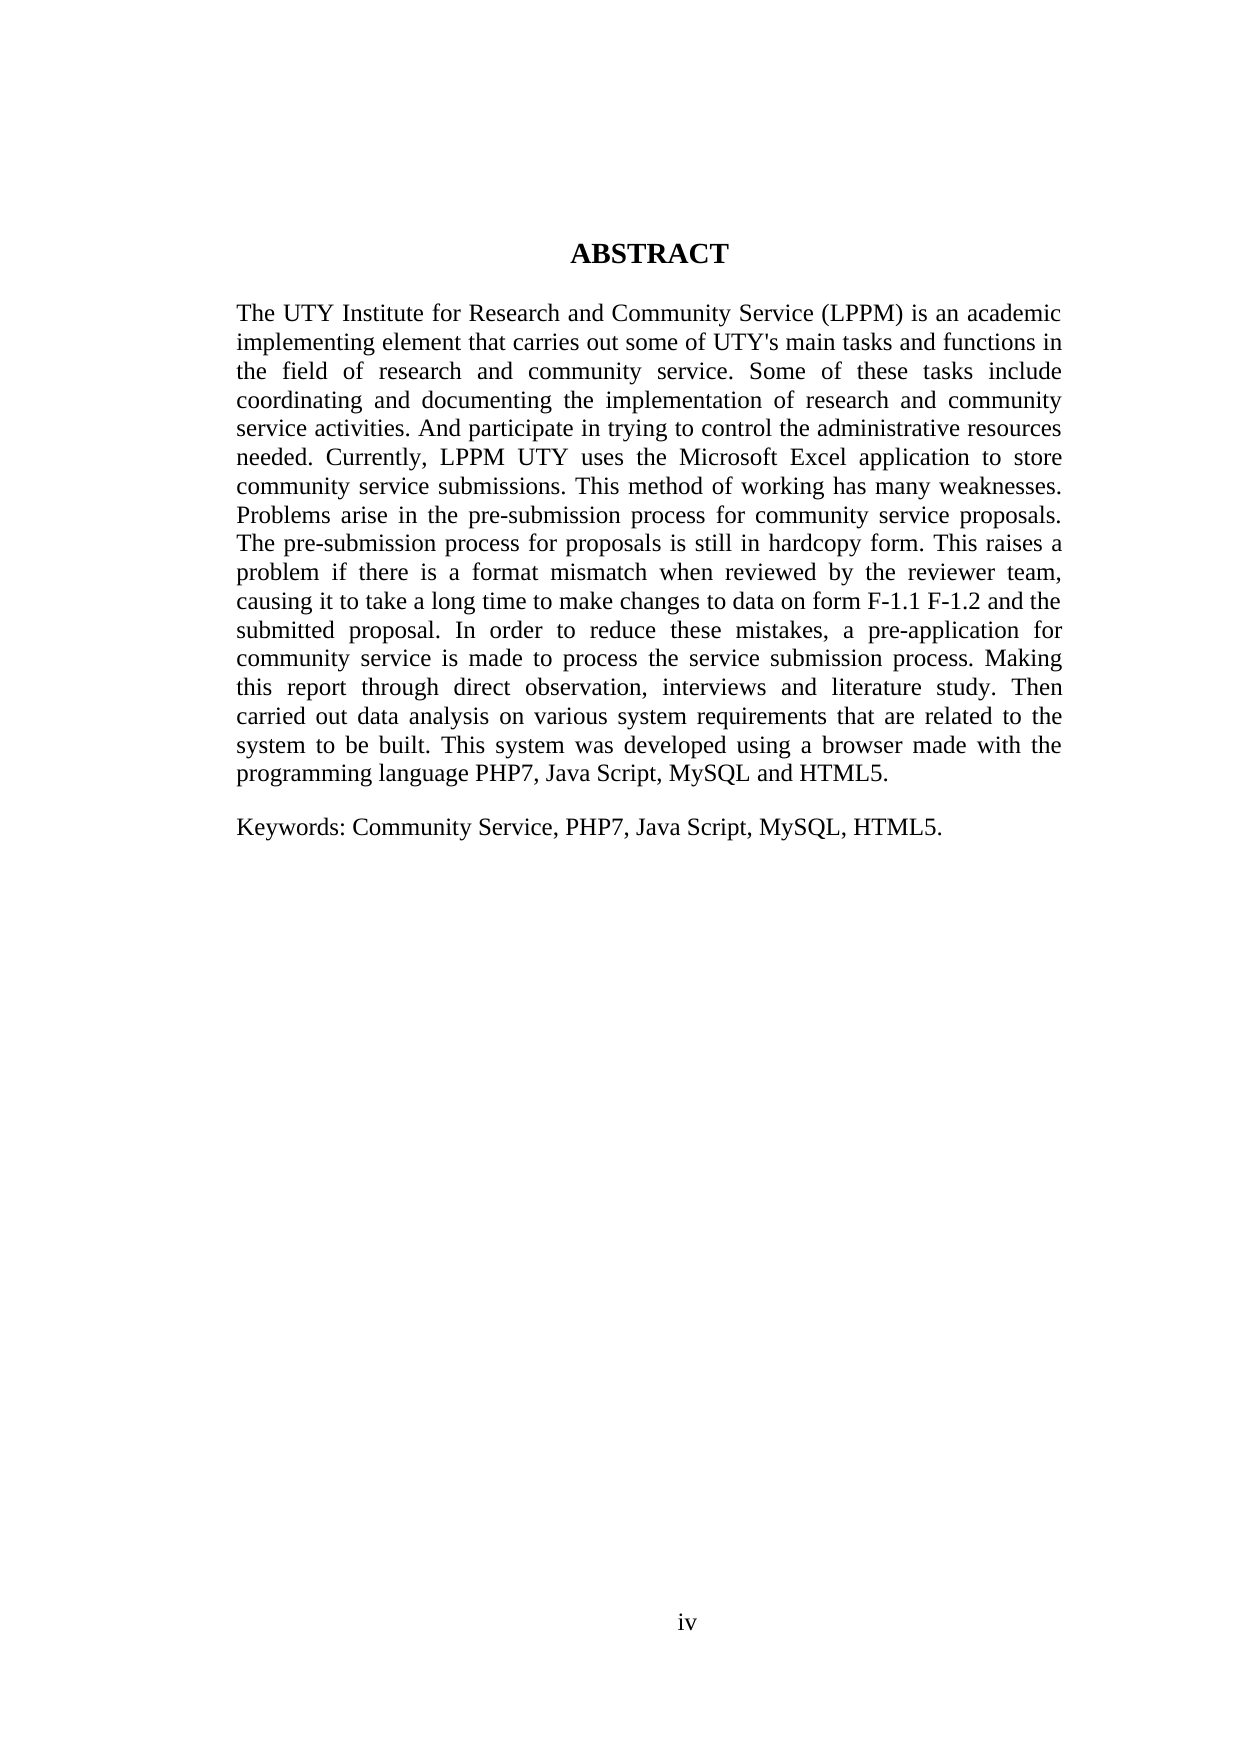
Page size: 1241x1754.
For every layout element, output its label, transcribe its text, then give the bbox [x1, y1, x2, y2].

text The UTY Institute for Research and Community Service (LPPM) is an academic implementing element that carries out some of UTY's main tasks and functions in the field of research and community service. Some of these tasks include coordinating and documenting the implementation of research and community service activities. And participate in trying to control the administrative resources needed. Currently, LPPM UTY uses the Microsoft Excel application to store community service submissions. This method of working has many weaknesses. Problems arise in the pre-submission process for community service proposals. The pre-submission process for proposals is still in hardcopy form. This raises a problem if there is a format mismatch when reviewed by the reviewer team, causing it to take a long time to make changes to data on form F-1.1 F-1.2 and the submitted proposal. In order to reduce these mistakes, a pre-application for community service is made to process the service submission process. Making this report through direct observation, interviews and literature study. Then carried out data analysis on various system requirements that are related to the system to be built. This system was developed using a browser made with the programming language PHP7, Java Script, MySQL and HTML5. [236, 298, 1063, 787]
subtitle ABSTRACT [236, 236, 1063, 270]
text Keywords: Community Service, PHP7, Java Script, MySQL, HTML5. [236, 812, 1063, 841]
